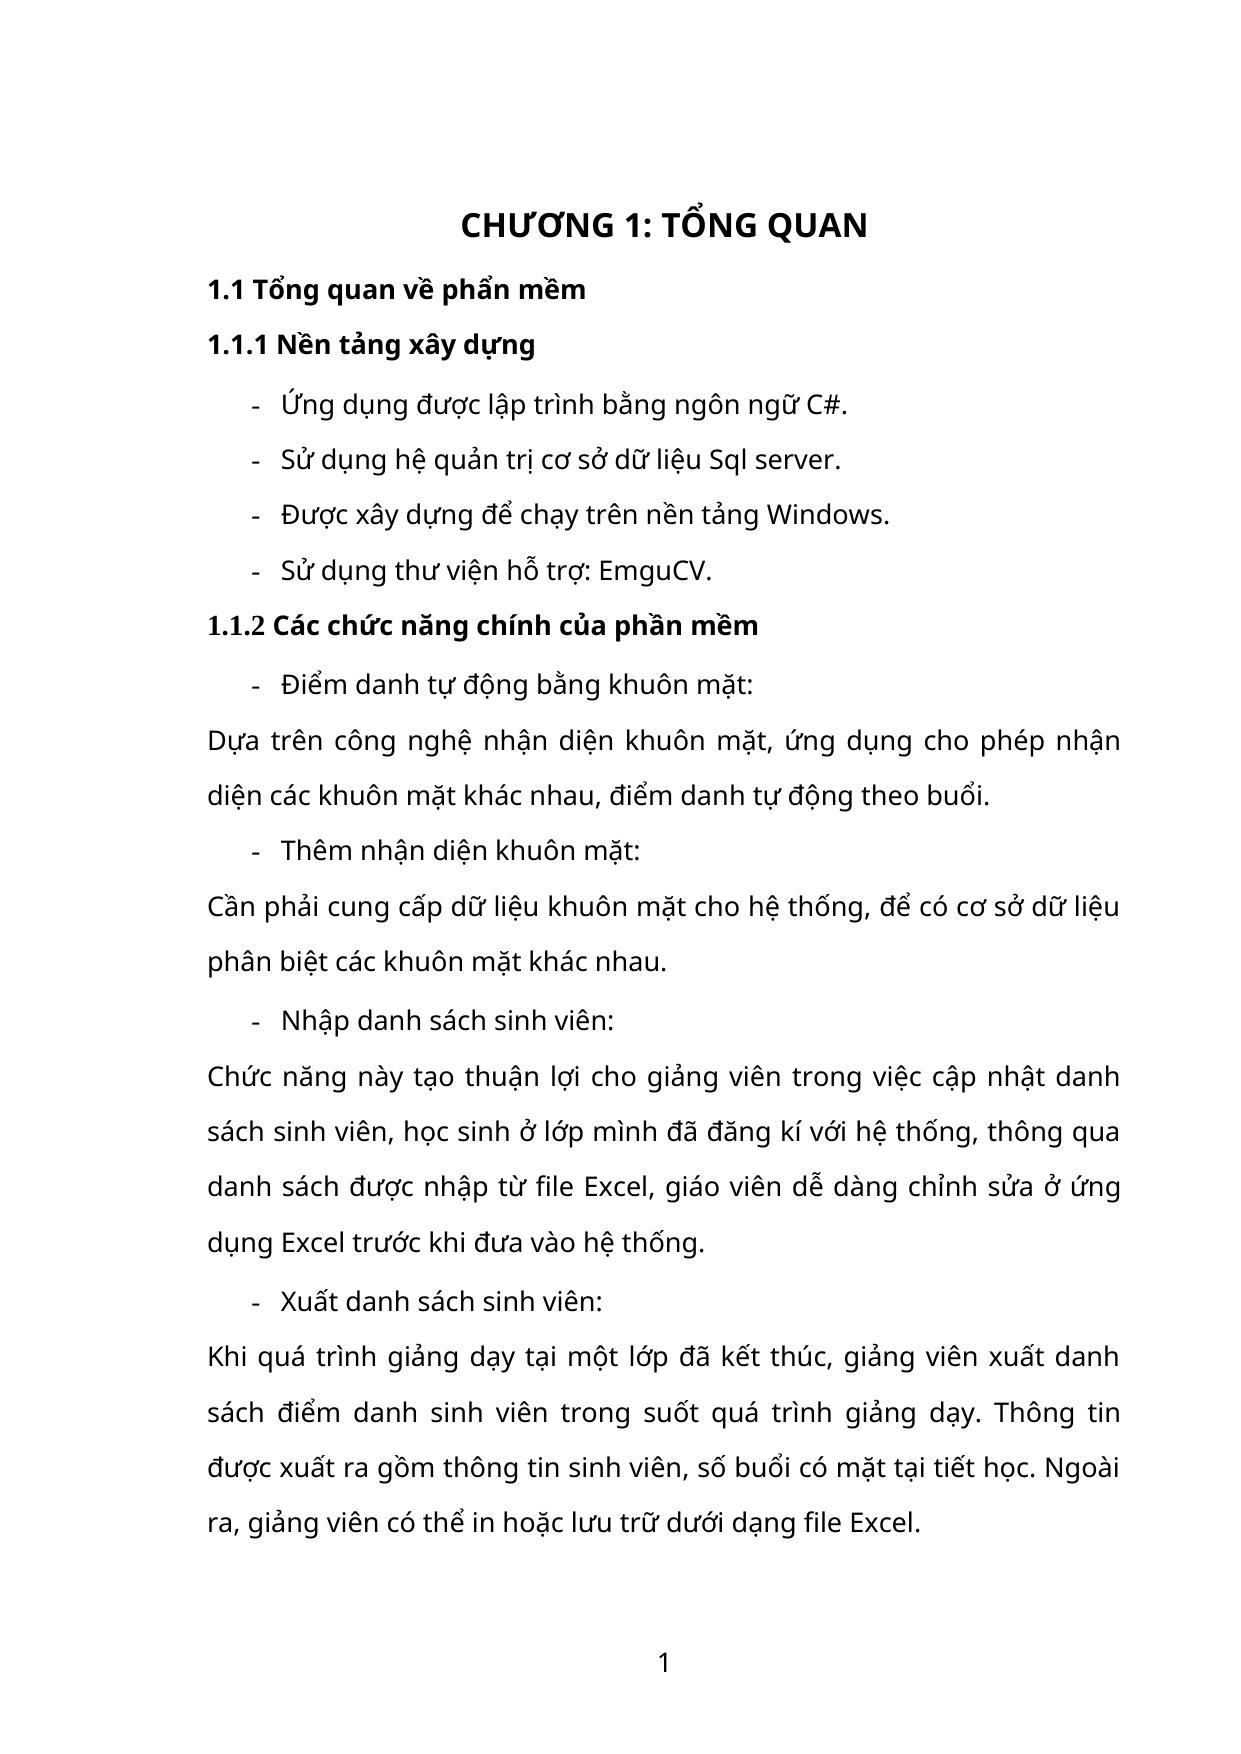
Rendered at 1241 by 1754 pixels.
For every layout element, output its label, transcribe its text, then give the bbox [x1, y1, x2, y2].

text Khi quá trình giảng dạy tại một lớp đã kết thúc, giảng viên xuất danh sách điểm danh sinh viên trong suốt quá trình giảng dạy. Thông tin được xuất ra gồm thông tin sinh viên, số buổi có mặt tại tiết học. Ngoài ra, giảng viên có thể in hoặc lưu trữ dưới dạng file Excel. [207, 1338, 1122, 1541]
subtitle TỔNG QUAN [207, 202, 1122, 248]
list Dựa trên công nghệ nhận diện khuôn mặt, ứng dụng cho phép nhận diện các khuôn mặt khác nhau, điểm danh tự động theo buổi. [207, 721, 1122, 813]
text Chức năng này tạo thuận lợi cho giảng viên trong việc cập nhật danh sách sinh viên, học sinh ở lớp mình đã đăng kí với hệ thống, thông qua danh sách được nhập từ file Excel, giáo viên dễ dàng chỉnh sửa ở ứng dụng Excel trước khi đưa vào hệ thống. [207, 1057, 1122, 1260]
subtitle Tổng quan về phẩn mềm [207, 270, 1122, 307]
list Sử dụng thư viện hỗ trợ: EmguCV. [251, 551, 1122, 588]
list Được xây dựng để chạy trên nền tảng Windows. [251, 496, 1122, 533]
list Điểm danh tự động bằng khuôn mặt: [251, 666, 1122, 703]
list Nhập danh sách sinh viên: [251, 1002, 1122, 1039]
list Thêm nhận diện khuôn mặt: [251, 832, 1122, 869]
list Ứng dụng được lập trình bằng ngôn ngữ C#. [251, 385, 1122, 422]
subtitle Nền tảng xây dựng [207, 326, 1122, 362]
subtitle Các chức năng chính của phần mềm [207, 606, 1122, 643]
text Cần phải cung cấp dữ liệu khuôn mặt cho hệ thống, để có cơ sở dữ liệu phân biệt các khuôn mặt khác nhau. [207, 887, 1122, 979]
list Sử dụng hệ quản trị cơ sở dữ liệu Sql server. [251, 440, 1122, 477]
list Xuất danh sách sinh viên: [251, 1283, 1122, 1319]
